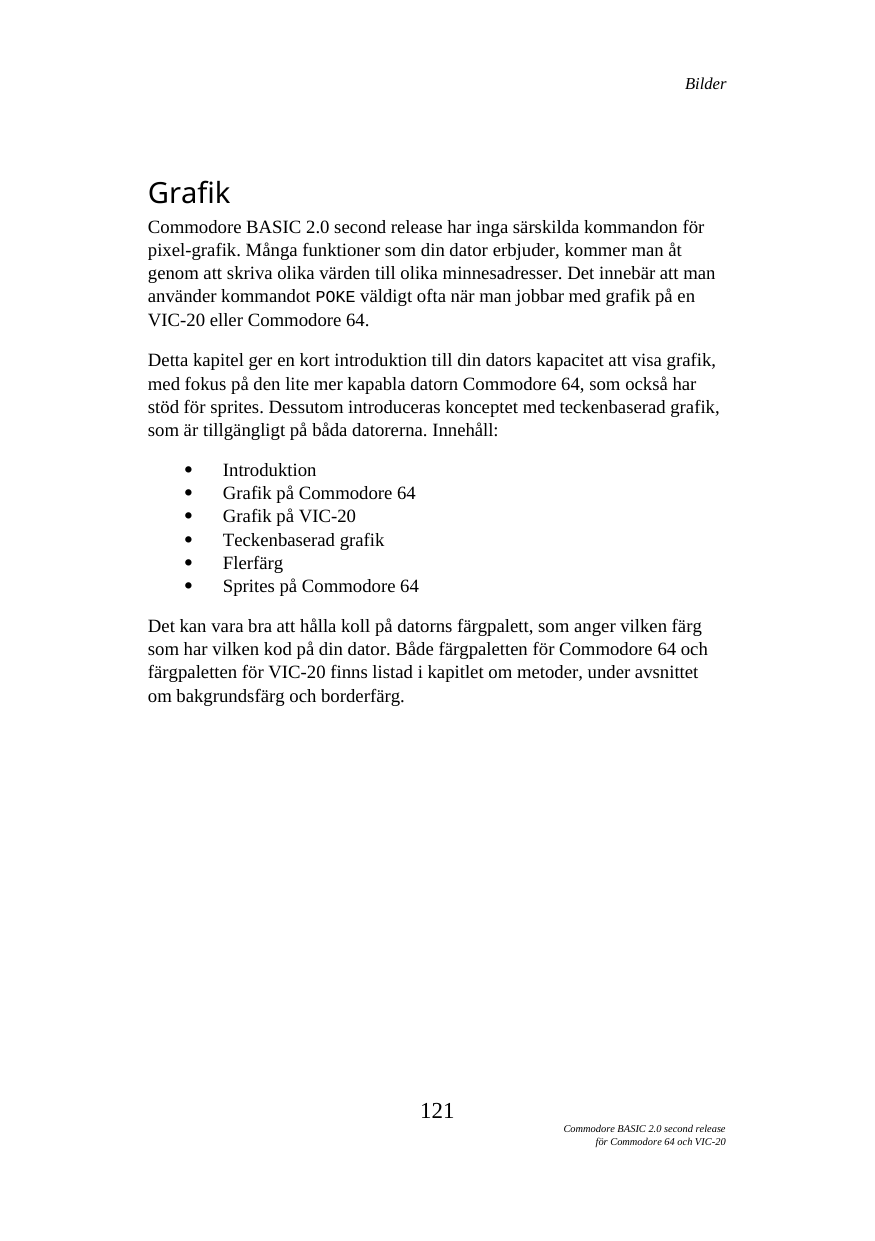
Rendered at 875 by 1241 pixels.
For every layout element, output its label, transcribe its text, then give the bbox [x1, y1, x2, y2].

list Flerfärg [185, 552, 726, 573]
list Introduktion [185, 459, 726, 480]
text Commodore BASIC 2.0 second release har inga särskilda kommandon för pixel-grafik. Många funktioner som din dator erbjuder, kommer man åt genom att skriva olika värden till olika minnesadresser. Det innebär att man använder kommandot POKE väldigt ofta när man jobbar med grafik på en VIC-20 eller Commodore 64. [148, 216, 726, 331]
text Detta kapitel ger en kort introduktion till din dators kapacitet att visa grafik, med fokus på den lite mer kapabla datorn Commodore 64, som också har stöd för sprites. Dessutom introduceras konceptet med teckenbaserad grafik, som är tillgängligt på båda datorerna. Innehåll: [148, 349, 726, 441]
list Grafik på Commodore 64 [185, 482, 726, 504]
list Teckenbaserad grafik [185, 528, 726, 550]
list Sprites på Commodore 64 [185, 575, 726, 597]
subtitle Grafik [148, 173, 726, 212]
list Grafik på VIC-20 [185, 505, 726, 527]
text Det kan vara bra att hålla koll på datorns färgpalett, som anger vilken färg som har vilken kod på din dator. Både färgpaletten för Commodore 64 och färgpaletten för VIC-20 finns listad i kapitlet om metoder, under avsnittet om bakgrundsfärg och borderfärg. [148, 615, 726, 706]
